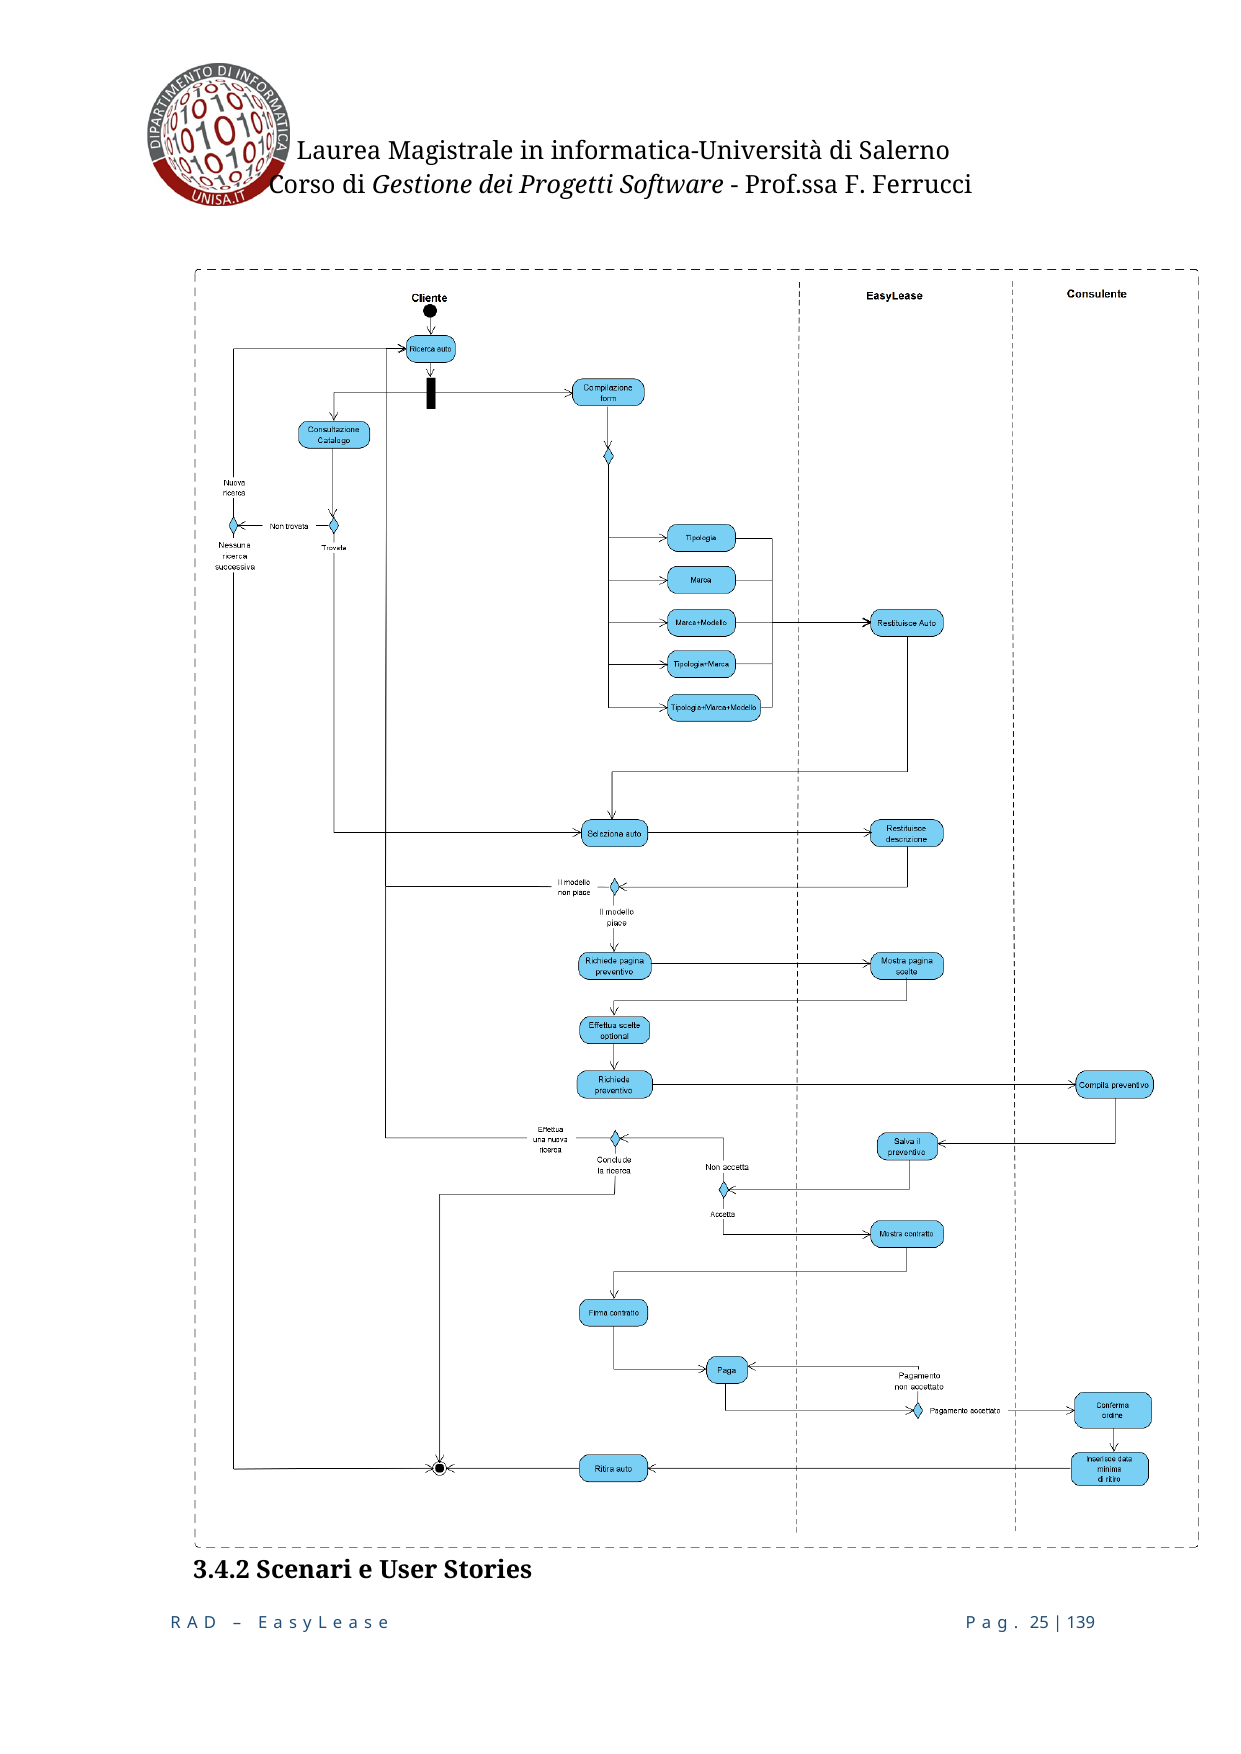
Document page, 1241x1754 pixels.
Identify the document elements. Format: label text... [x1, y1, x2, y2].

picture [147, 63, 290, 206]
picture [193, 269, 1224, 1550]
list 3.4.2 Scenari e User Stories [193, 1551, 1122, 1586]
